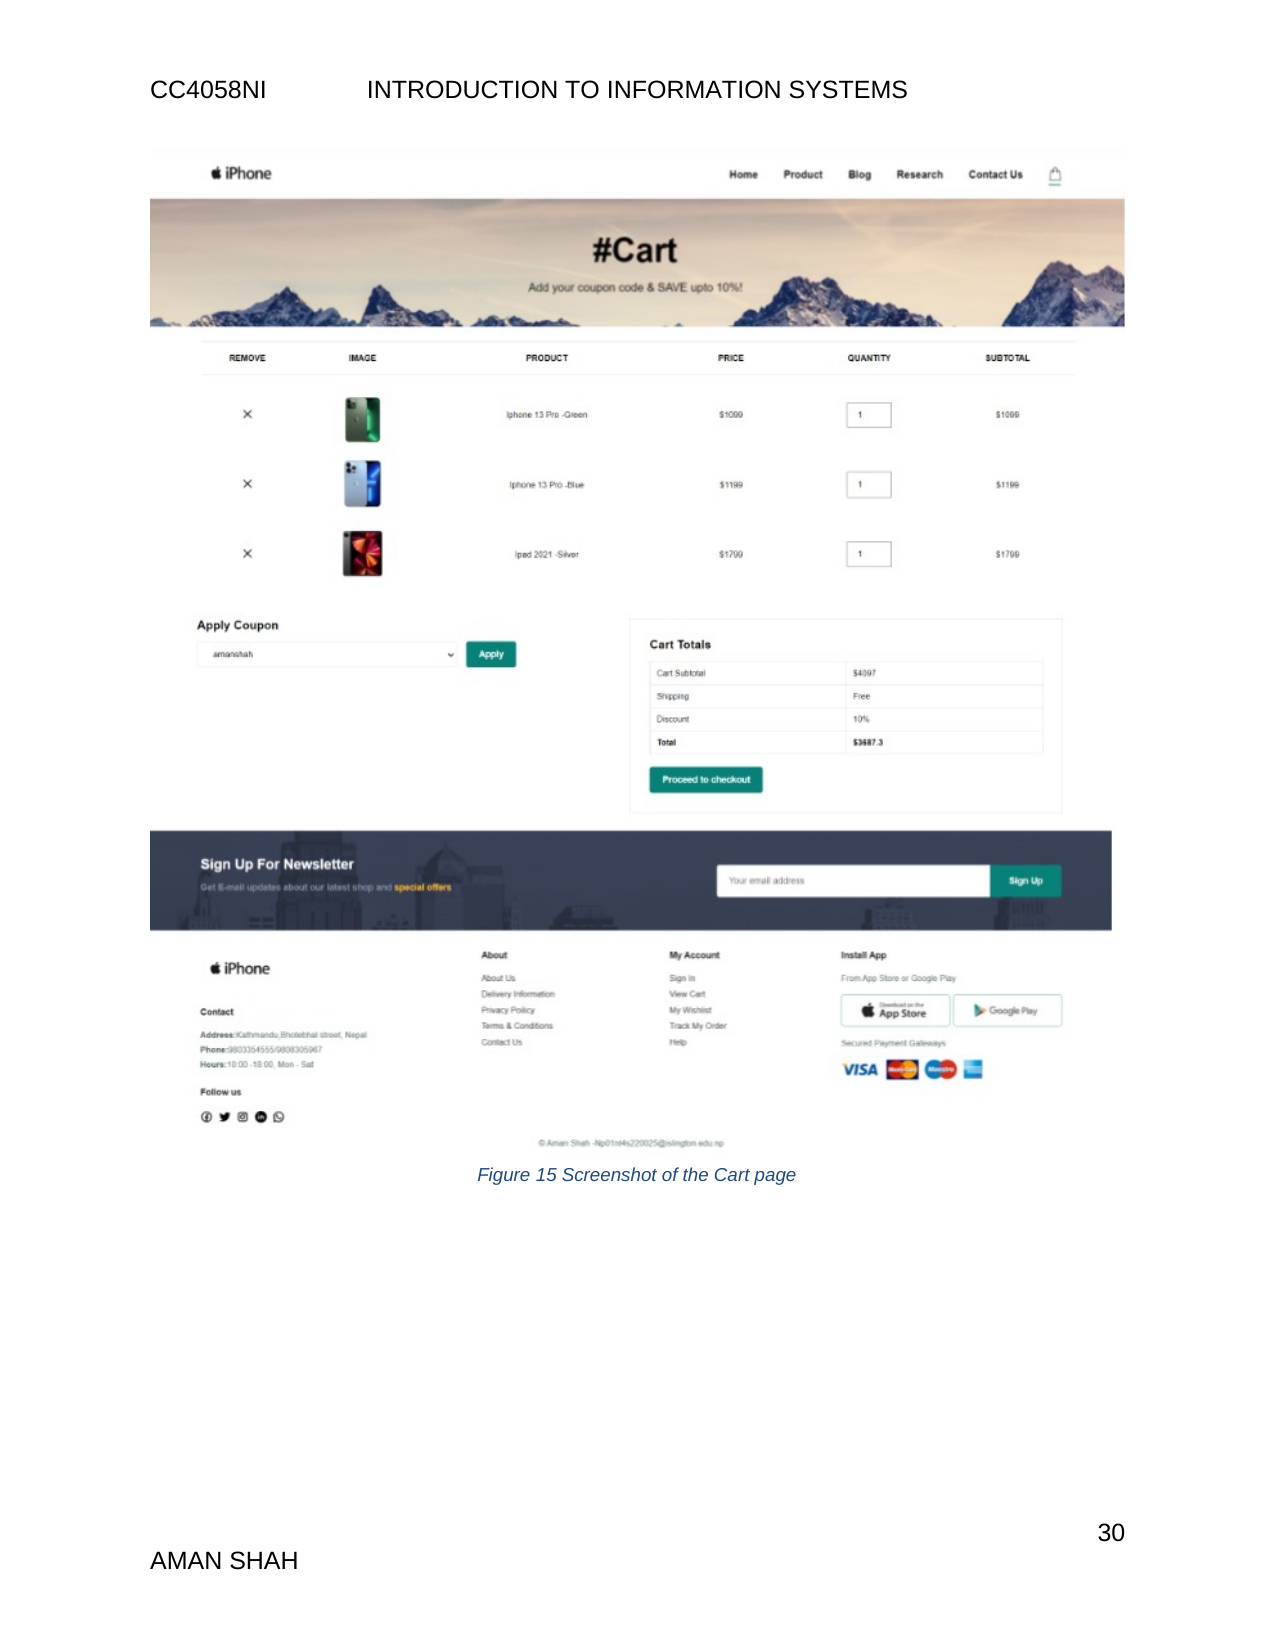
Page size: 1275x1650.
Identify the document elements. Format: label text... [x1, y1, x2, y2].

text Figure 15 Screenshot of the Cart page [150, 1164, 1125, 1185]
picture [150, 150, 1125, 1164]
